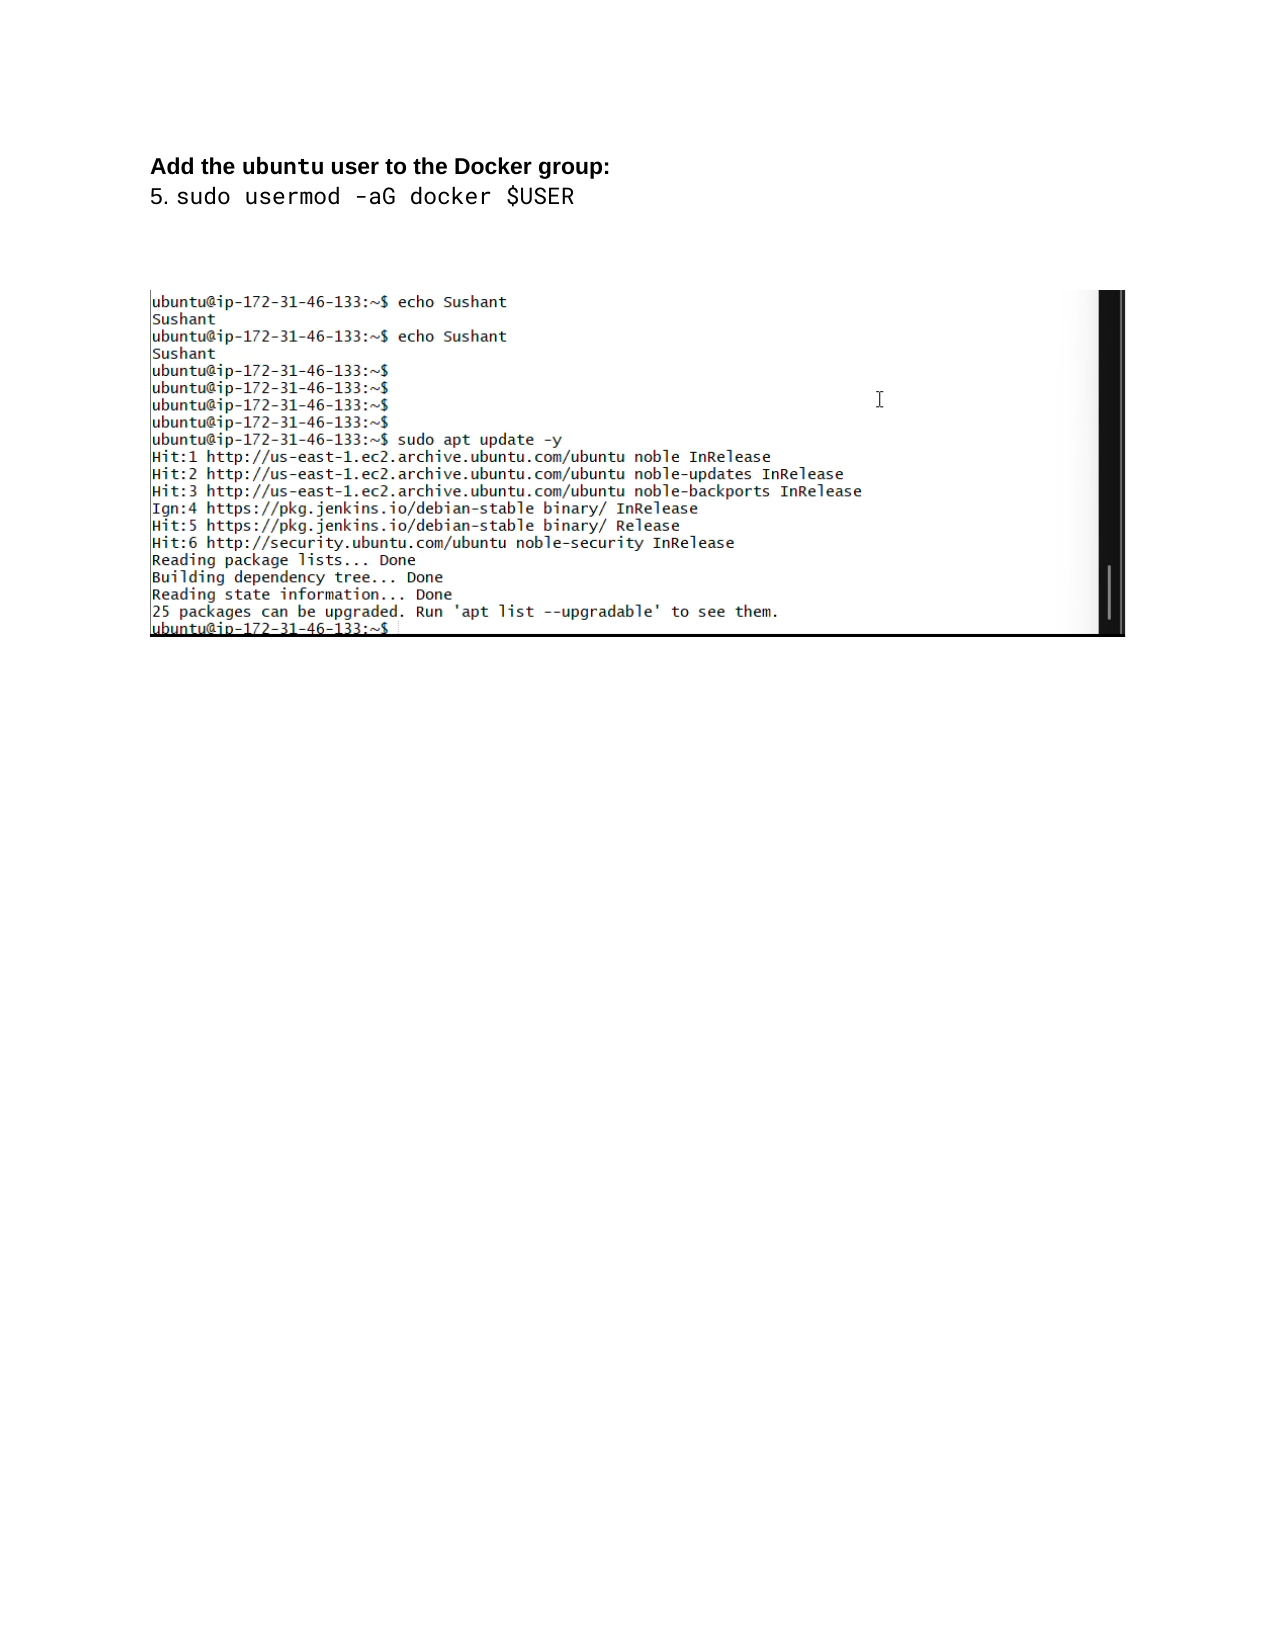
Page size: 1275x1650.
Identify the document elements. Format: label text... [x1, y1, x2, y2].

picture [150, 290, 1125, 637]
text Add the ubuntu user to the Docker group: 5. sudo usermod -aG docker $USER [150, 150, 1125, 210]
